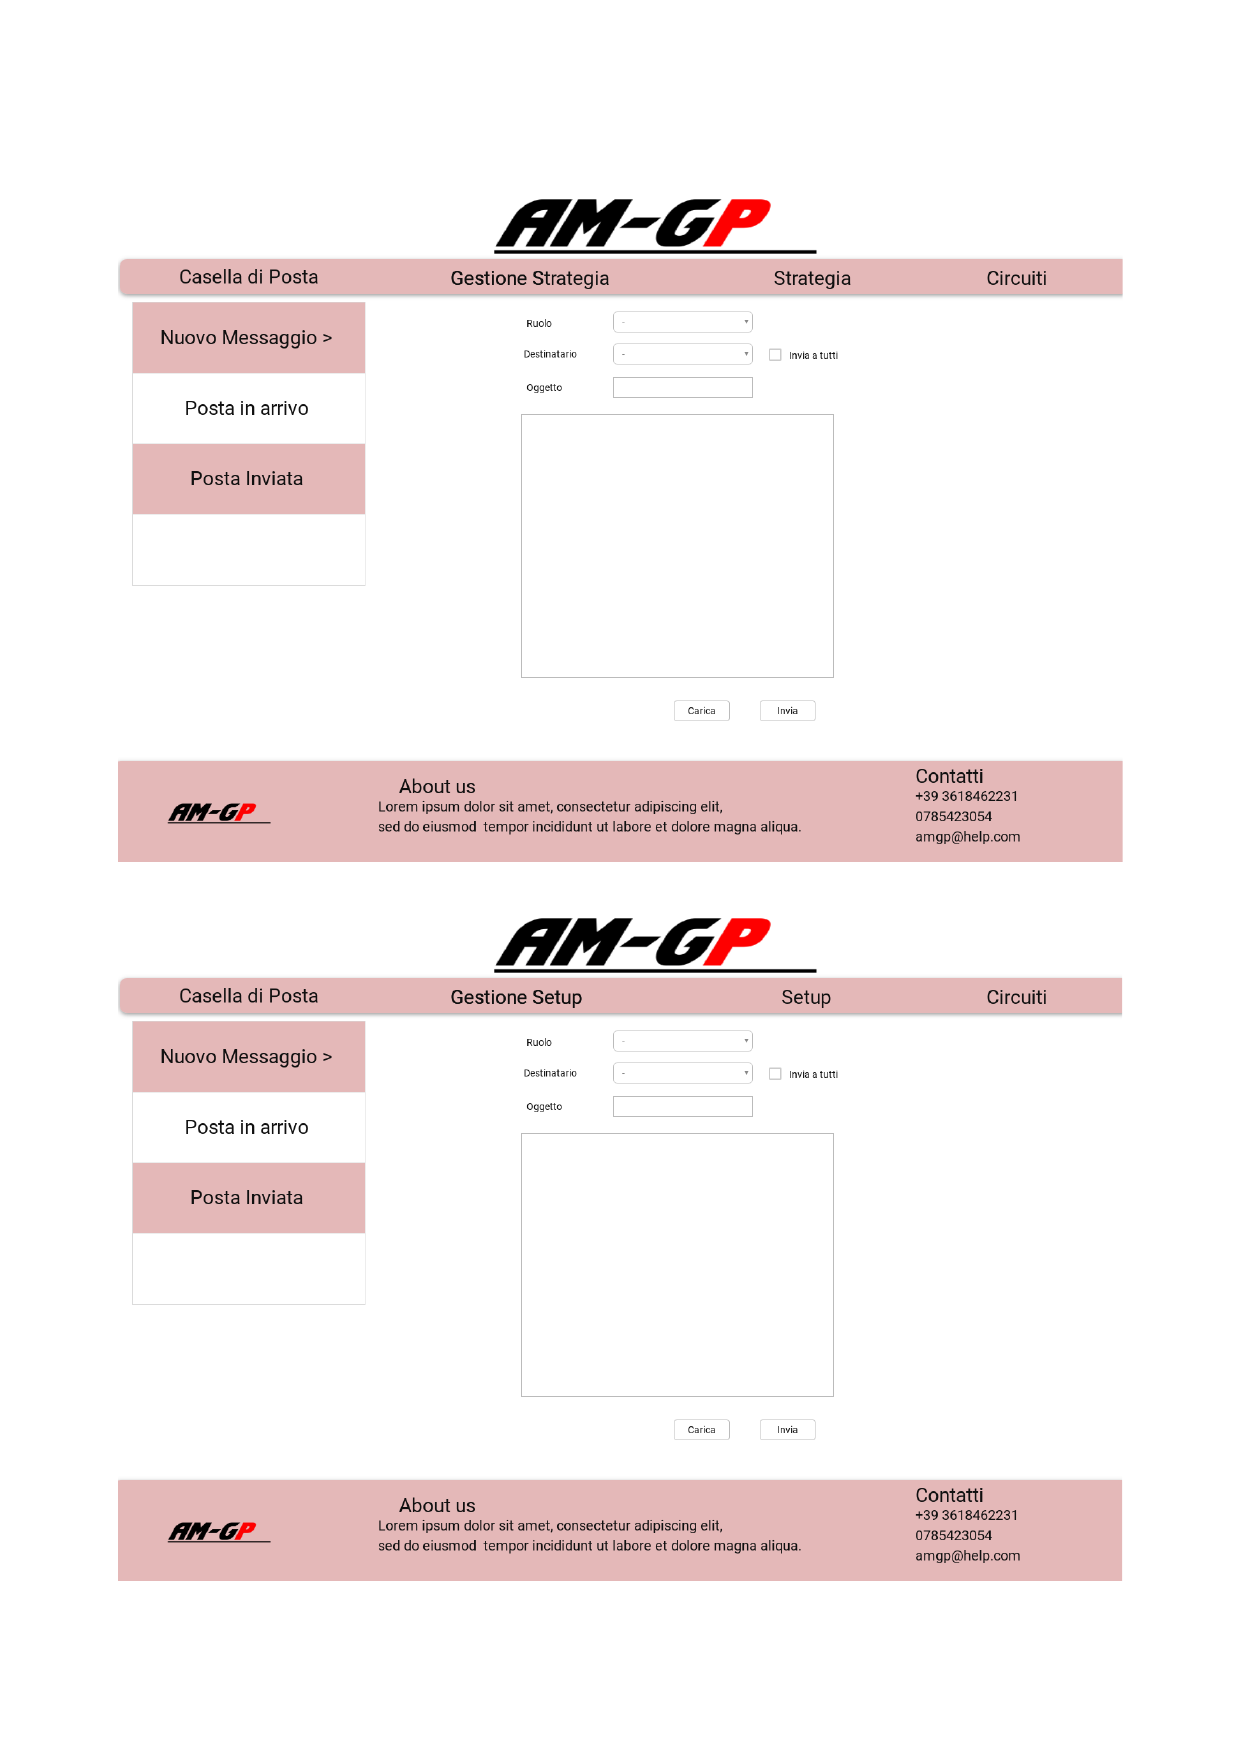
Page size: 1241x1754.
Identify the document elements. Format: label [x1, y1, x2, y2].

picture [118, 147, 1123, 862]
picture [118, 866, 1123, 1581]
